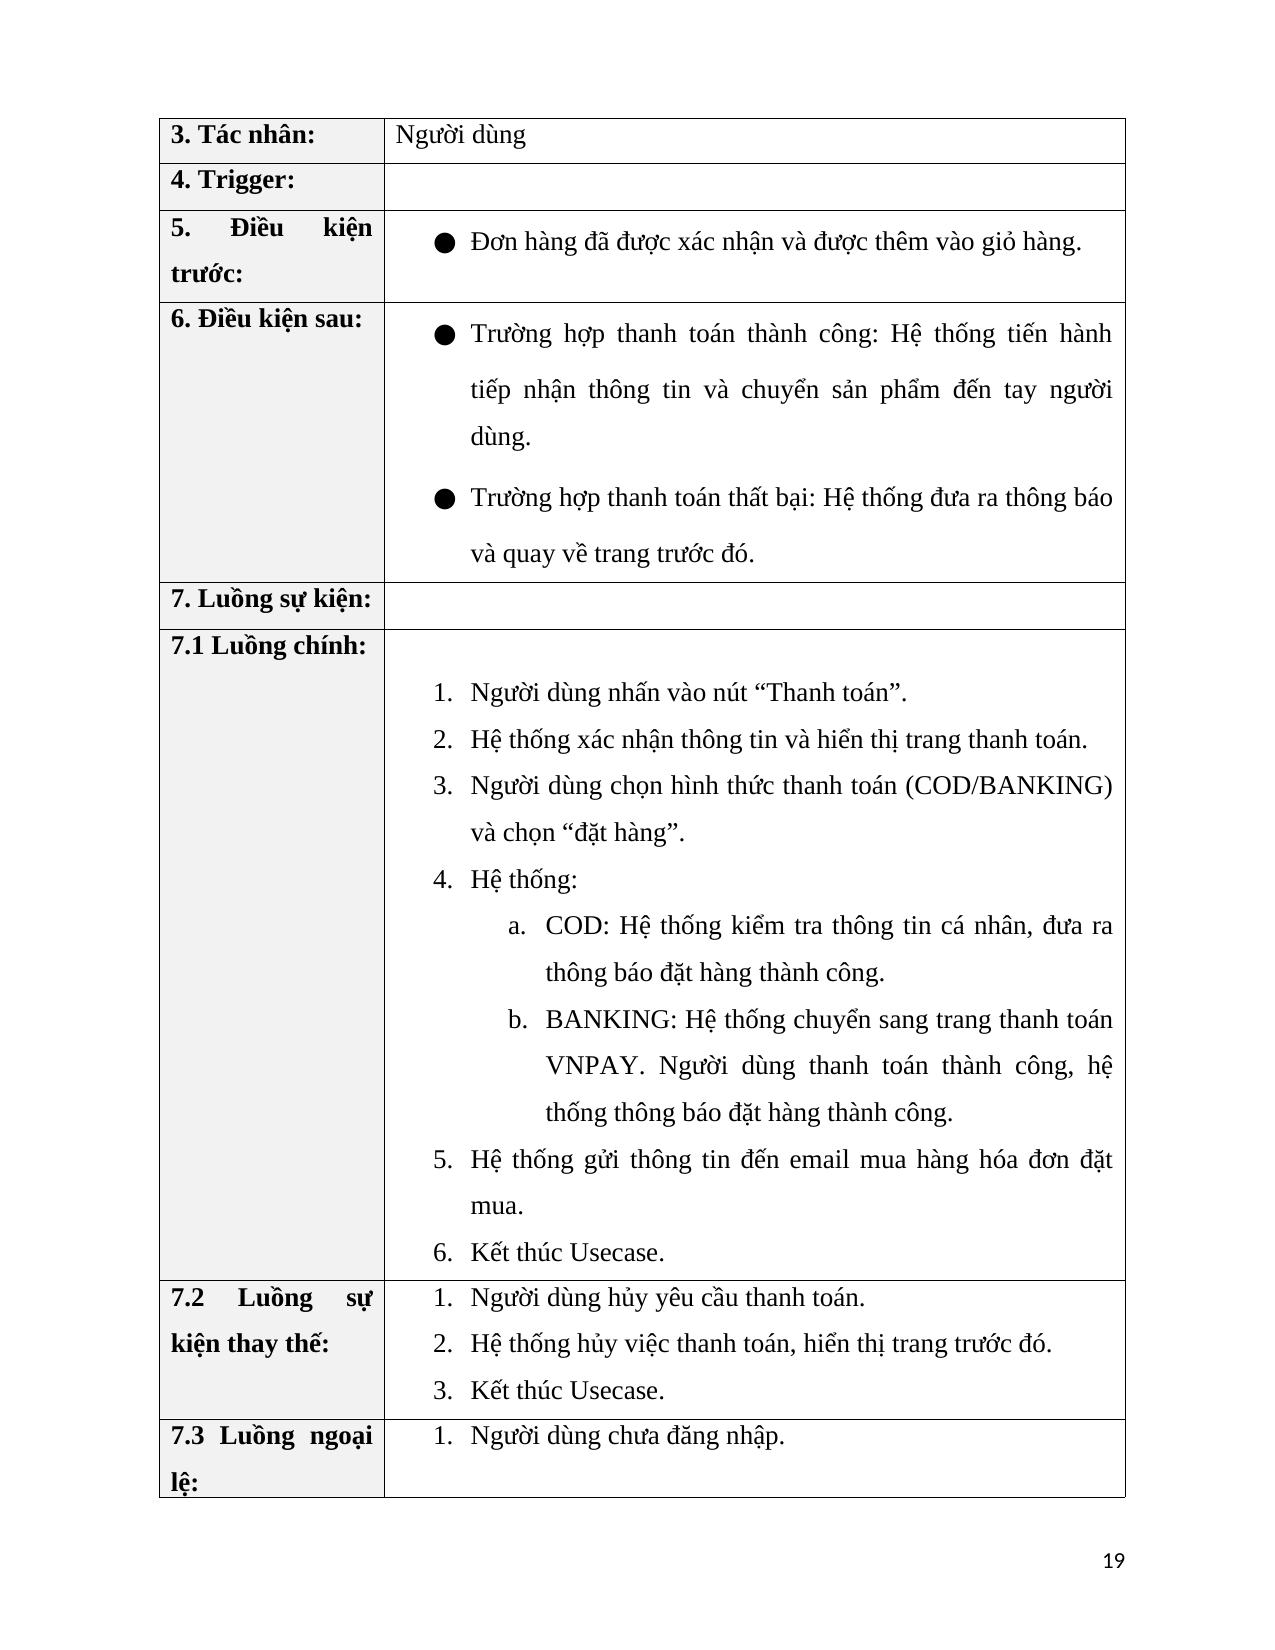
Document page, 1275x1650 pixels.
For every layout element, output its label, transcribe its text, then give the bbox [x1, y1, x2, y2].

table_cell 6. Điều kiện sau: [160, 303, 384, 582]
table_cell Người dùng [385, 119, 1125, 163]
table_cell [385, 164, 1125, 210]
table_cell Người dùng hủy yêu cầu thanh toán. Hệ thống hủy việc thanh toán, hiển thị trang trước đó. Kết thúc Usecase. [385, 1281, 1125, 1418]
table_cell [385, 583, 1125, 629]
table_cell 5. Điều kiện trước: [160, 211, 384, 302]
table_cell Đơn hàng đã được xác nhận và được thêm vào giỏ hàng. [385, 211, 1125, 302]
table_cell 4. Trigger: [160, 164, 384, 210]
table_cell 7.1 Luồng chính: [160, 630, 384, 1280]
table_cell Người dùng nhấn vào nút “Thanh toán”. Hệ thống xác nhận thông tin và hiển thị trang thanh toán. Người dùng chọn hình thức thanh toán (COD/BANKING) và chọn “đặt hàng”. Hệ thống: COD: Hệ thống kiểm tra thông tin cá nhân, đưa ra thông báo đặt hàng thành công. BANKING: Hệ thống chuyển sang trang thanh toán VNPAY. Người dùng thanh toán thành công, hệ thống thông báo đặt hàng thành công. Hệ thống gửi thông tin đến email mua hàng hóa đơn đặt mua. Kết thúc Usecase. [385, 630, 1125, 1280]
table_cell 7.2 Luồng sự kiện thay thế: [160, 1281, 384, 1418]
table_cell 3. Tác nhân: [160, 119, 384, 163]
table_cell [385, 1420, 1125, 1497]
table_cell Trường hợp thanh toán thành công: Hệ thống tiến hành tiếp nhận thông tin và chuyển sản phẩm đến tay người dùng. Trường hợp thanh toán thất bại: Hệ thống đưa ra thông báo và quay về trang trước đó. [385, 303, 1125, 582]
table_cell 7. Luồng sự kiện: [160, 583, 384, 629]
table_cell 7.3 Luồng ngoại lệ: [160, 1420, 384, 1497]
